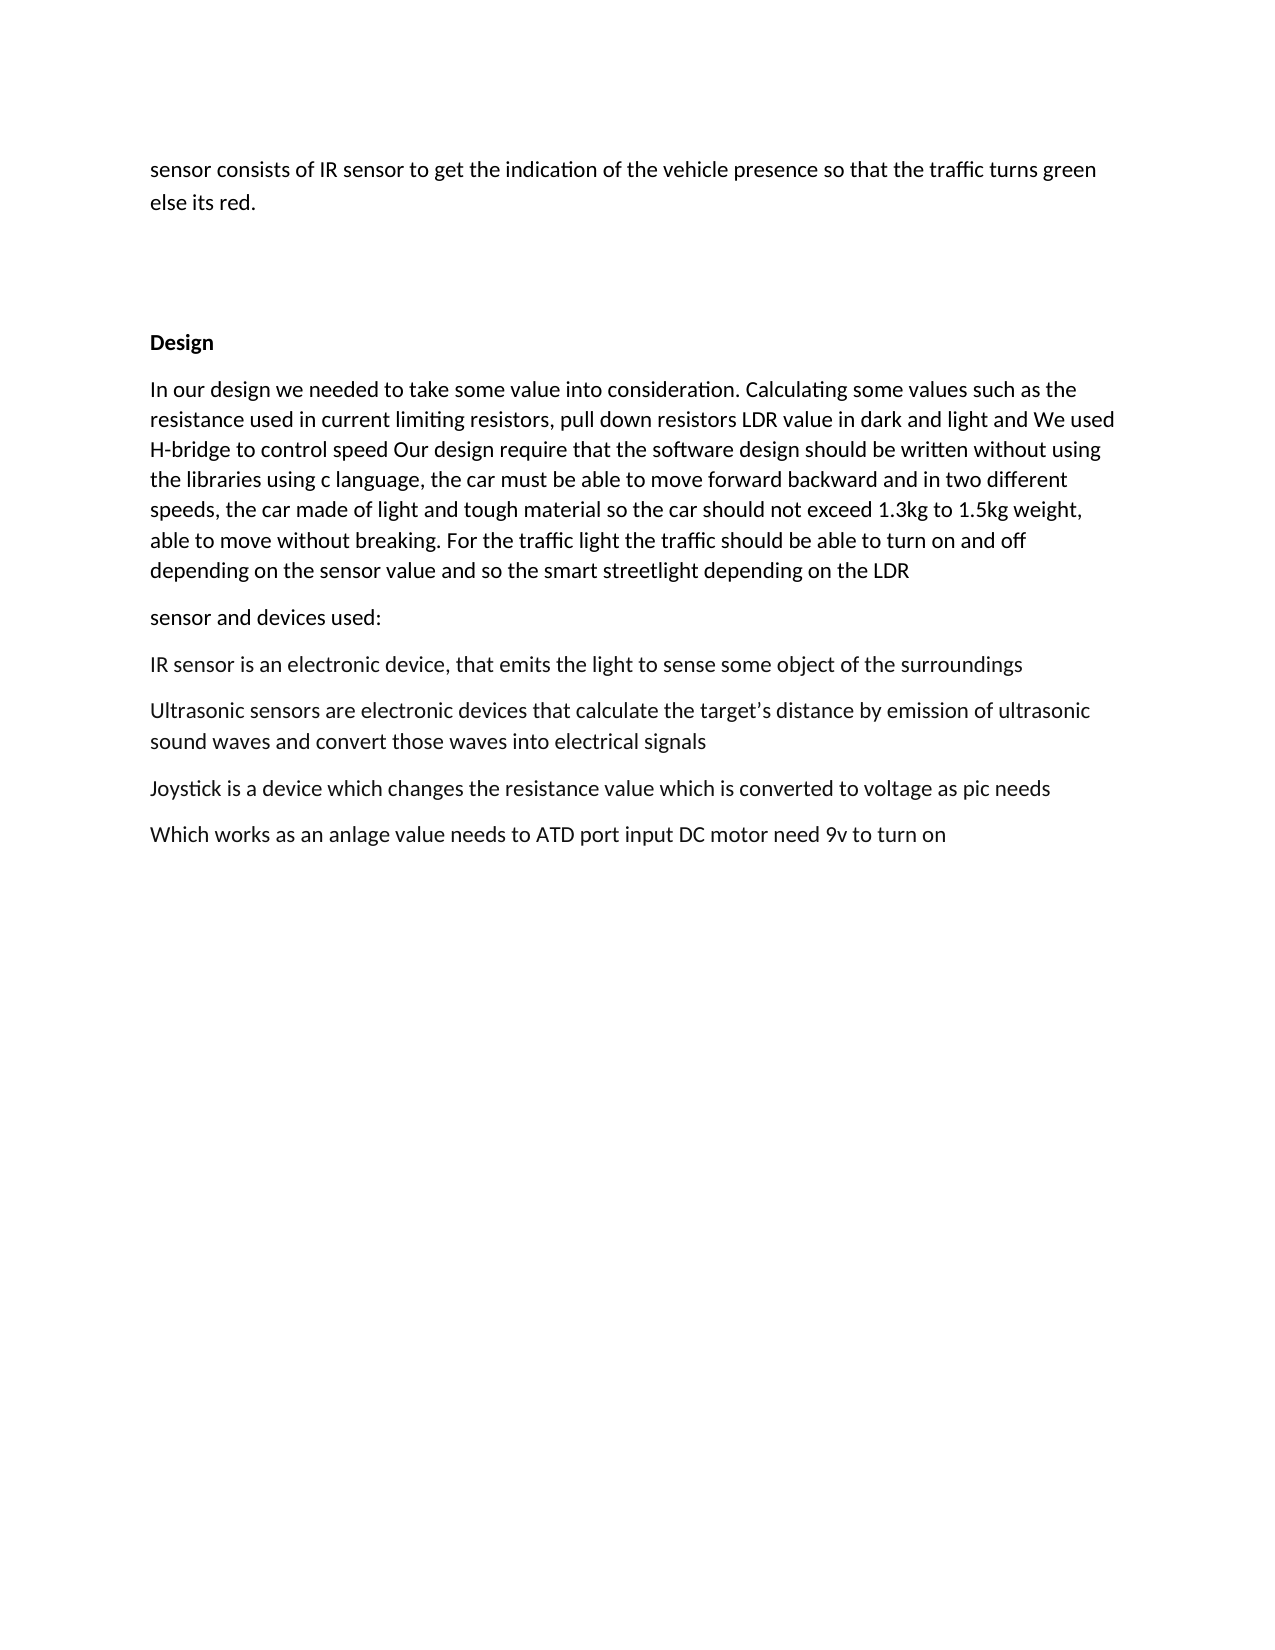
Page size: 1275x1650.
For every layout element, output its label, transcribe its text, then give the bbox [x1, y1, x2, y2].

text In our design we needed to take some value into consideration. Calculating some values such as the resistance used in current limiting resistors, pull down resistors LDR value in dark and light and We used H-bridge to control speed Our design require that the software design should be written without using the libraries using c language, the car must be able to move forward backward and in two different speeds, the car made of light and tough material so the car should not exceed 1.3kg to 1.5kg weight, able to move without breaking. For the traffic light the traffic should be able to turn on and off depending on the sensor value and so the smart streetlight depending on the LDR [150, 375, 1125, 584]
text sensor and devices used: [150, 603, 1125, 631]
text IR sensor is an electronic device, that emits the light to sense some object of the surroundings [150, 650, 1125, 678]
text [150, 150, 1125, 217]
text Design [150, 328, 1125, 356]
text Ultrasonic sensors are electronic devices that calculate the target’s distance by emission of ultrasonic sound waves and convert those waves into electrical signals [150, 697, 1125, 755]
text Joystick is a device which changes the resistance value which is converted to voltage as pic needs [150, 774, 1125, 802]
text Which works as an anlage value needs to ATD port input DC motor need 9v to turn on [150, 821, 1125, 849]
